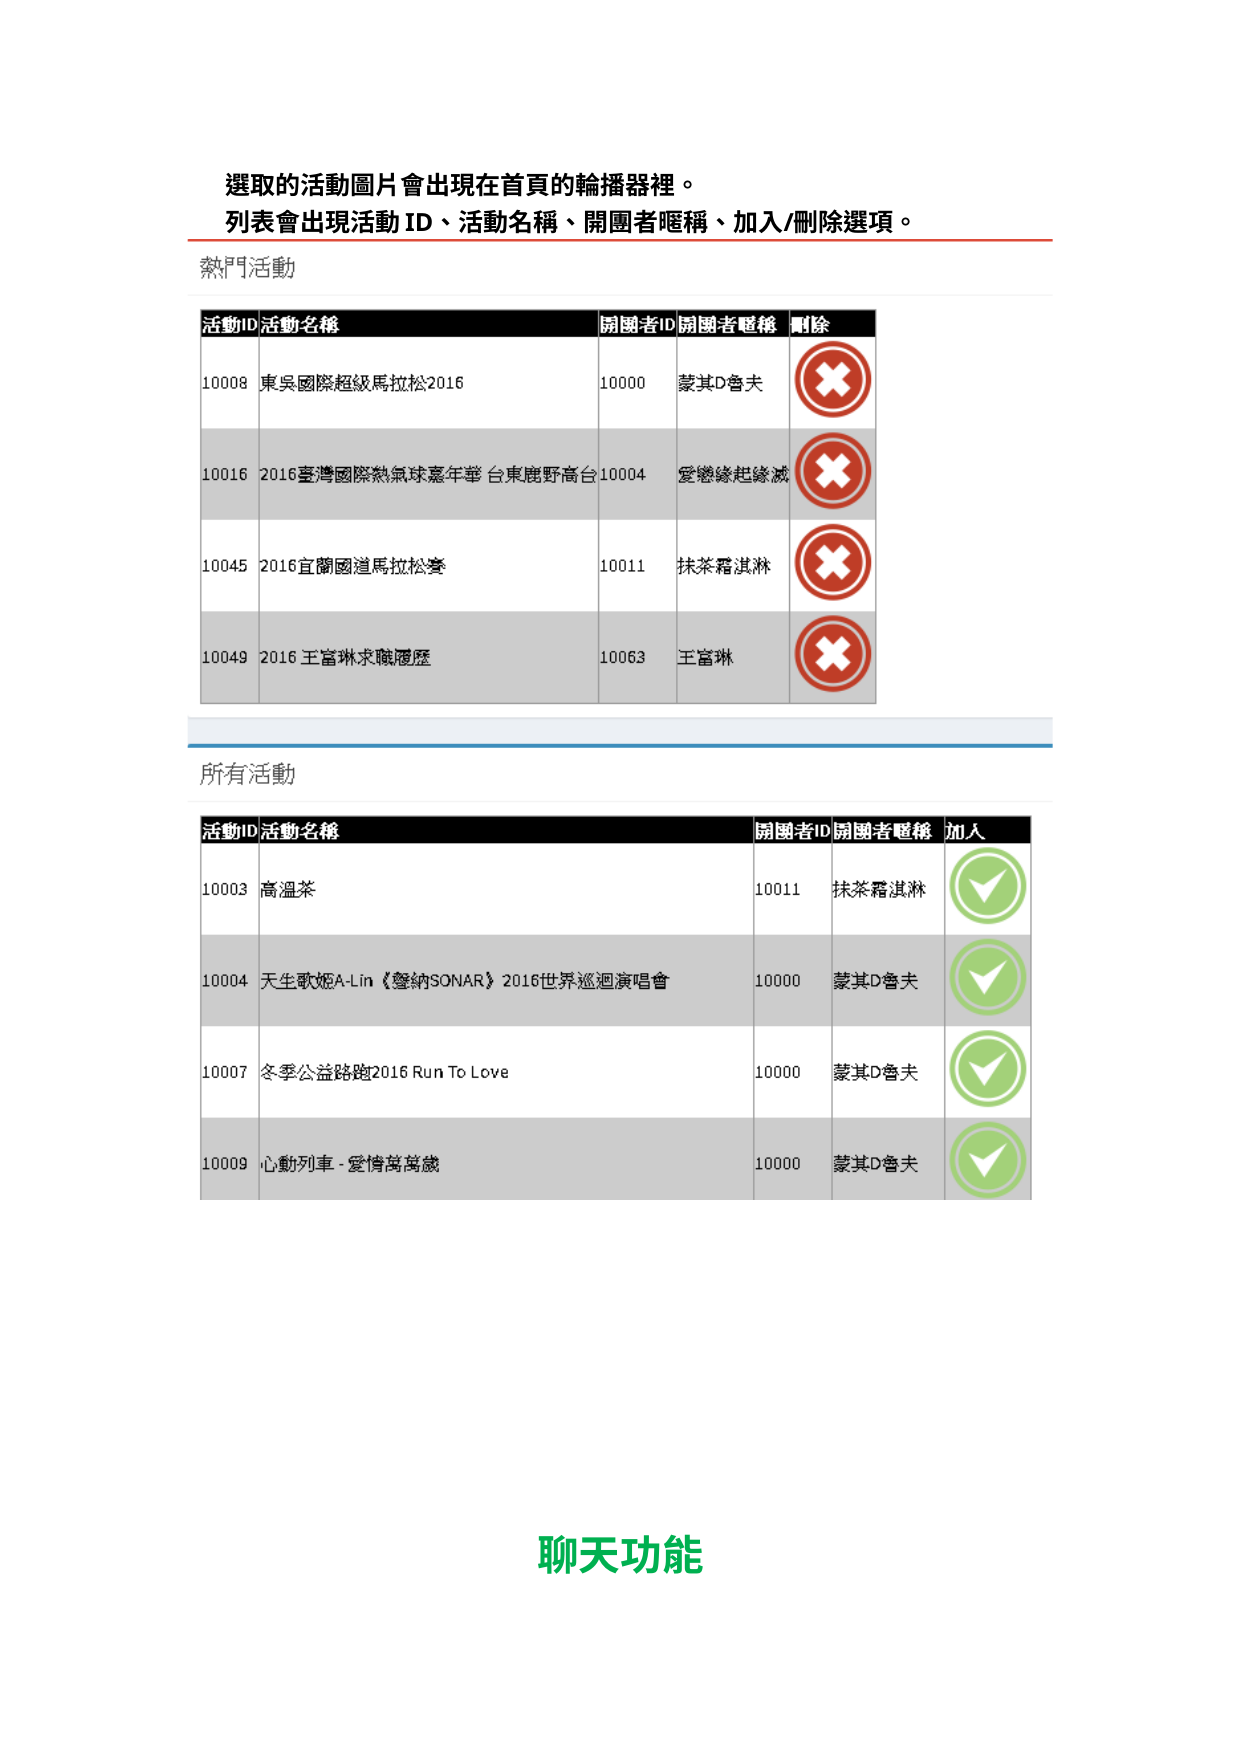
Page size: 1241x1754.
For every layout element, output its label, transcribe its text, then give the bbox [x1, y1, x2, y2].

list 列表會出現活動ID、活動名稱、開團者暱稱、加入/刪除選項。 [225, 202, 1053, 239]
list 選取的活動圖片會出現在首頁的輪播器裡。 [225, 164, 1053, 202]
picture [187, 239, 1053, 1200]
text 聊天功能 [187, 1514, 1053, 1589]
